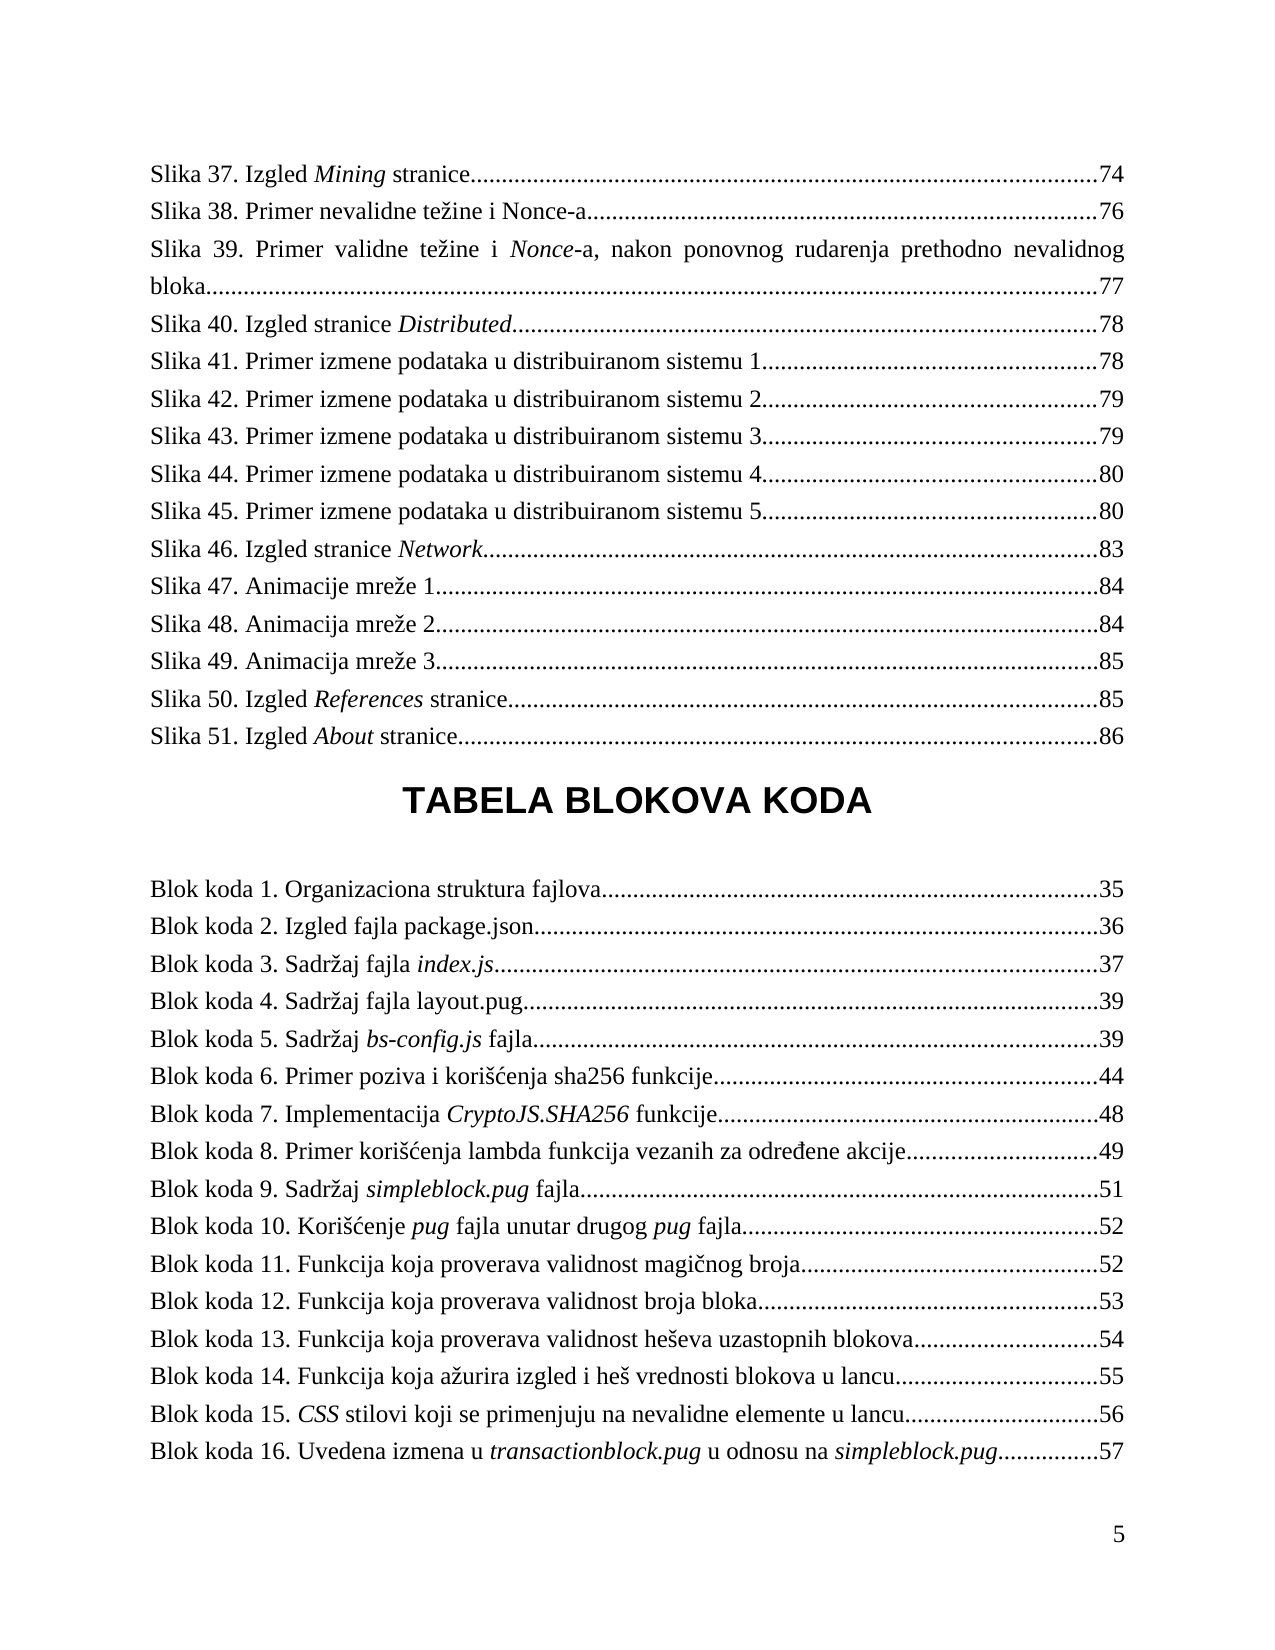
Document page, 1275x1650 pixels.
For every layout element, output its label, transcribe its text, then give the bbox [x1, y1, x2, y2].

text Slika 49. Animacija mreže 3 85 [150, 637, 1125, 675]
text Slika 45. Primer izmene podataka u distribuiranom sistemu 5 80 [150, 487, 1125, 525]
text Blok koda 10. Korišćenje pug fajla unutar drugog pug fajla 52 [150, 1202, 1125, 1240]
text Slika 43. Primer izmene podataka u distribuiranom sistemu 3 79 [150, 412, 1125, 450]
text Blok koda 6. Primer poziva i korišćenja sha256 funkcije 44 [150, 1052, 1125, 1090]
text Blok koda 14. Funkcija koja ažurira izgled i heš vrednosti blokova u lancu 55 [150, 1352, 1125, 1390]
text Slika 50. Izgled References stranice 85 [150, 675, 1125, 712]
text Blok koda 15. CSS stilovi koji se primenjuju na nevalidne elemente u lancu 56 [150, 1390, 1125, 1427]
text Blok koda 7. Implementacija CryptoJS.SHA256 funkcije 48 [150, 1090, 1125, 1127]
text Slika 37. Izgled Mining stranice 74 [150, 150, 1125, 187]
text Blok koda 1. Organizaciona struktura fajlova 35 [150, 865, 1125, 902]
text Slika 44. Primer izmene podataka u distribuiranom sistemu 4 80 [150, 450, 1125, 487]
text Slika 48. Animacija mreže 2 84 [150, 600, 1125, 637]
text Blok koda 11. Funkcija koja proverava validnost magičnog broja 52 [150, 1240, 1125, 1277]
text Slika 41. Primer izmene podataka u distribuiranom sistemu 1 78 [150, 337, 1125, 375]
text Blok koda 5. Sadržaj bs-config.js fajla 39 [150, 1015, 1125, 1052]
text TABELA BLOKOVA KODA [150, 779, 1125, 822]
text Slika 51. Izgled About stranice 86 [150, 712, 1125, 750]
text Slika 40. Izgled stranice Distributed 78 [150, 300, 1125, 337]
text Slika 38. Primer nevalidne težine i Nonce-a 76 [150, 187, 1125, 225]
text Blok koda 9. Sadržaj simpleblock.pug fajla 51 [150, 1165, 1125, 1202]
text Blok koda 8. Primer korišćenja lambda funkcija vezanih za određene akcije 49 [150, 1127, 1125, 1165]
text Slika 39. Primer validne težine i Nonce-a, nakon ponovnog rudarenja prethodno nevalidnog bloka 77 [150, 225, 1125, 300]
text Slika 46. Izgled stranice Network 83 [150, 525, 1125, 562]
text Blok koda 4. Sadržaj fajla layout.pug 39 [150, 977, 1125, 1015]
text Blok koda 2. Izgled fajla package.json 36 [150, 902, 1125, 940]
text Blok koda 12. Funkcija koja proverava validnost broja bloka 53 [150, 1277, 1125, 1315]
text Slika 47. Animacije mreže 1 84 [150, 562, 1125, 600]
text Blok koda 16. Uvedena izmena u transactionblock.pug u odnosu na simpleblock.pug 57 [150, 1427, 1125, 1465]
text Blok koda 3. Sadržaj fajla index.js 37 [150, 940, 1125, 977]
text Slika 42. Primer izmene podataka u distribuiranom sistemu 2 79 [150, 375, 1125, 412]
text Blok koda 13. Funkcija koja proverava validnost heševa uzastopnih blokova 54 [150, 1315, 1125, 1352]
